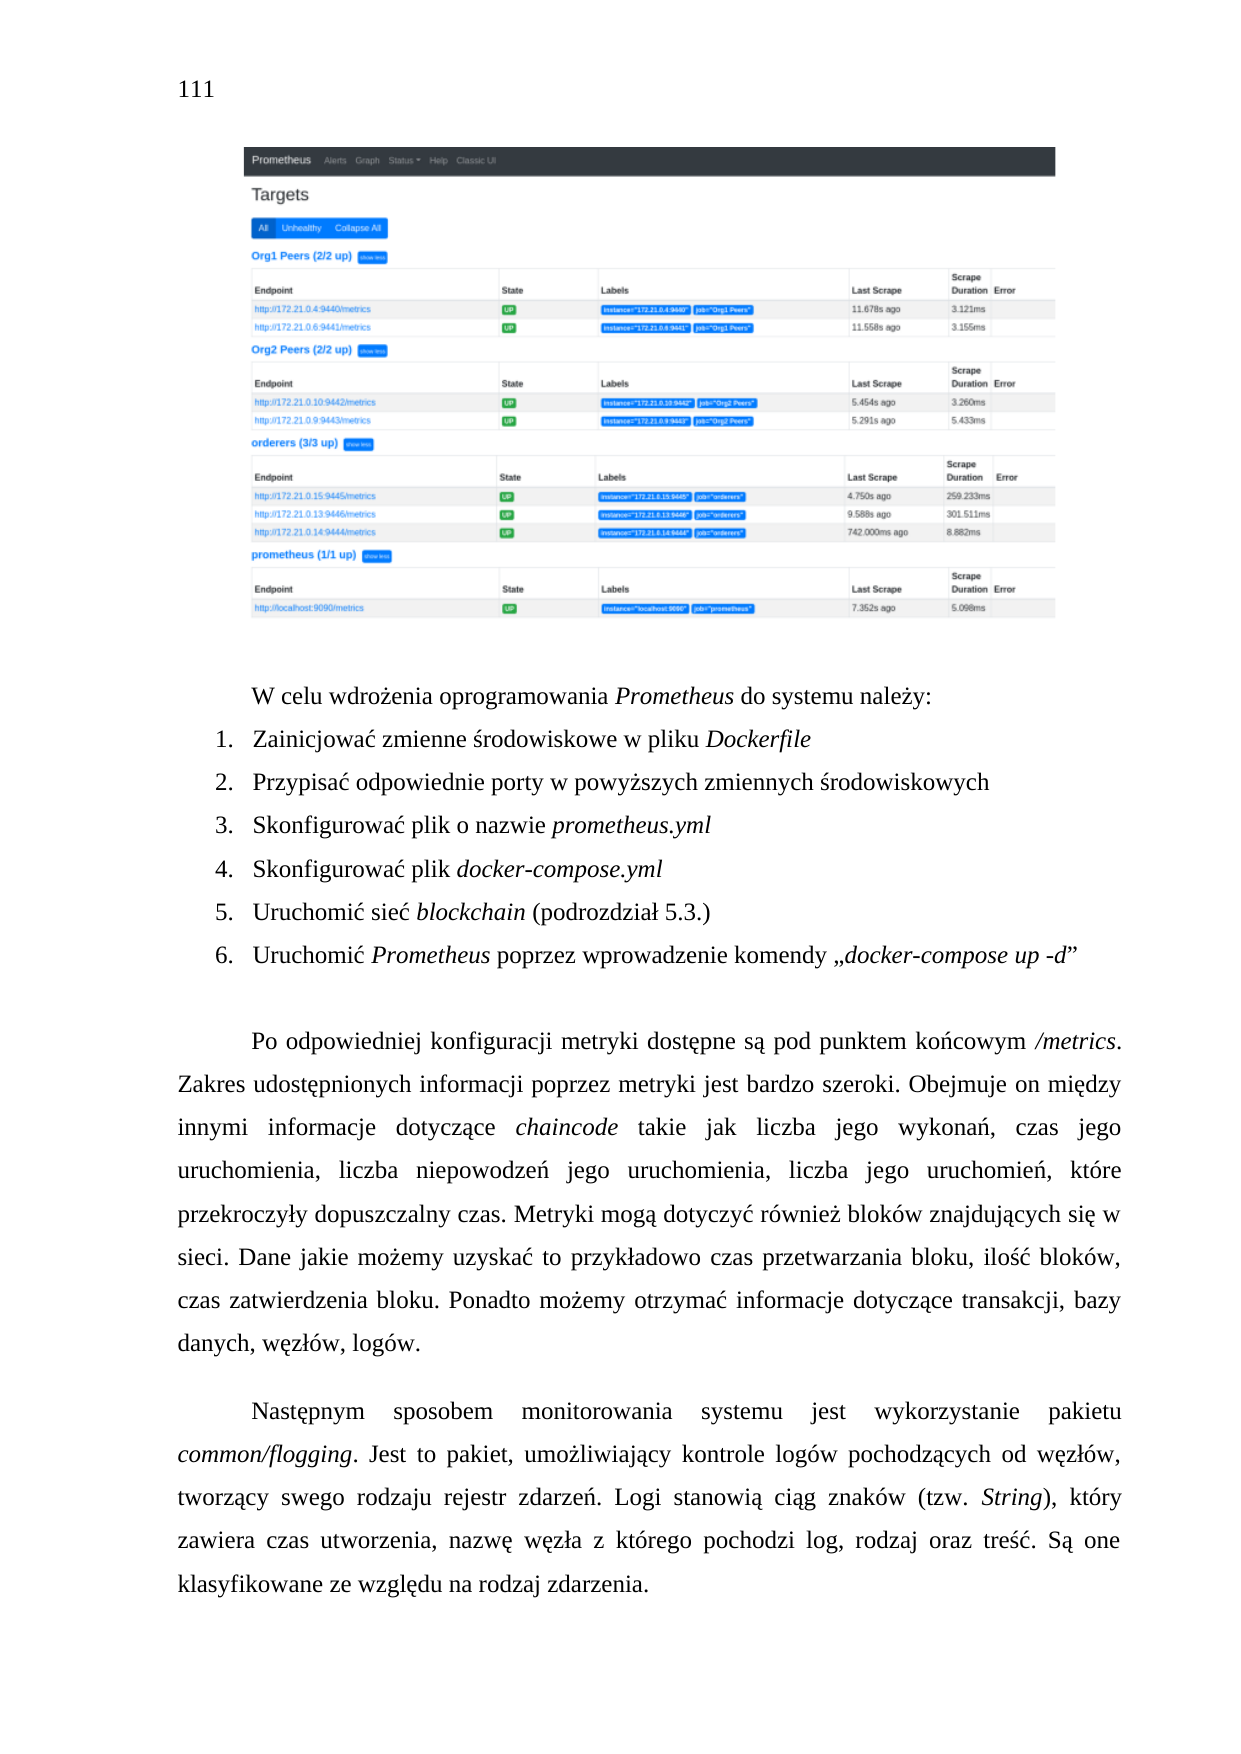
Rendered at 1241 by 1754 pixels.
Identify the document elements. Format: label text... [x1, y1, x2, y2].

list Przypisać odpowiednie porty w powyższych zmiennych środowiskowych [215, 767, 1122, 796]
text W celu wdrożenia oprogramowania Prometheus do systemu należy: [177, 681, 1122, 710]
list Zainicjować zmienne środowiskowe w pliku Dockerfile [215, 724, 1122, 753]
text Po odpowiedniej konfiguracji metryki dostępne są pod punktem końcowym /metrics. Zakres udostępnionych informacji poprzez metryki jest bardzo szeroki. Obejmuje on między innymi informacje dotyczące chaincode takie jak liczba jego wykonań, czas jego uruchomienia, liczba niepowodzeń jego uruchomienia, liczba jego uruchomień, które przekroczyły dopuszczalny czas. Metryki mogą dotyczyć również bloków znajdujących się w sieci. Dane jakie możemy uzyskać to przykładowo czas przetwarzania bloku, ilość bloków, czas zatwierdzenia bloku. Ponadto możemy otrzymać informacje dotyczące transakcji, bazy danych, węzłów, logów. [177, 1026, 1122, 1357]
picture [243, 147, 1056, 624]
list Skonfigurować plik o nazwie prometheus.yml [215, 811, 1122, 839]
list Uruchomić sieć blockchain (podrozdział 5.3.) [215, 897, 1122, 926]
list Skonfigurować plik docker-compose.yml [215, 854, 1122, 882]
list Uruchomić Prometheus poprzez wprowadzenie komendy „docker-compose up -d” [215, 940, 1122, 969]
text Następnym sposobem monitorowania systemu jest wykorzystanie pakietu common/flogging. Jest to pakiet, umożliwiający kontrole logów pochodzących od węzłów, tworzący swego rodzaju rejestr zdarzeń. Logi stanowią ciąg znaków (tzw. String), który zawiera czas utworzenia, nazwę węzła z którego pochodzi log, rodzaj oraz treść. Są one klasyfikowane ze względu na rodzaj zdarzenia. [177, 1396, 1122, 1597]
